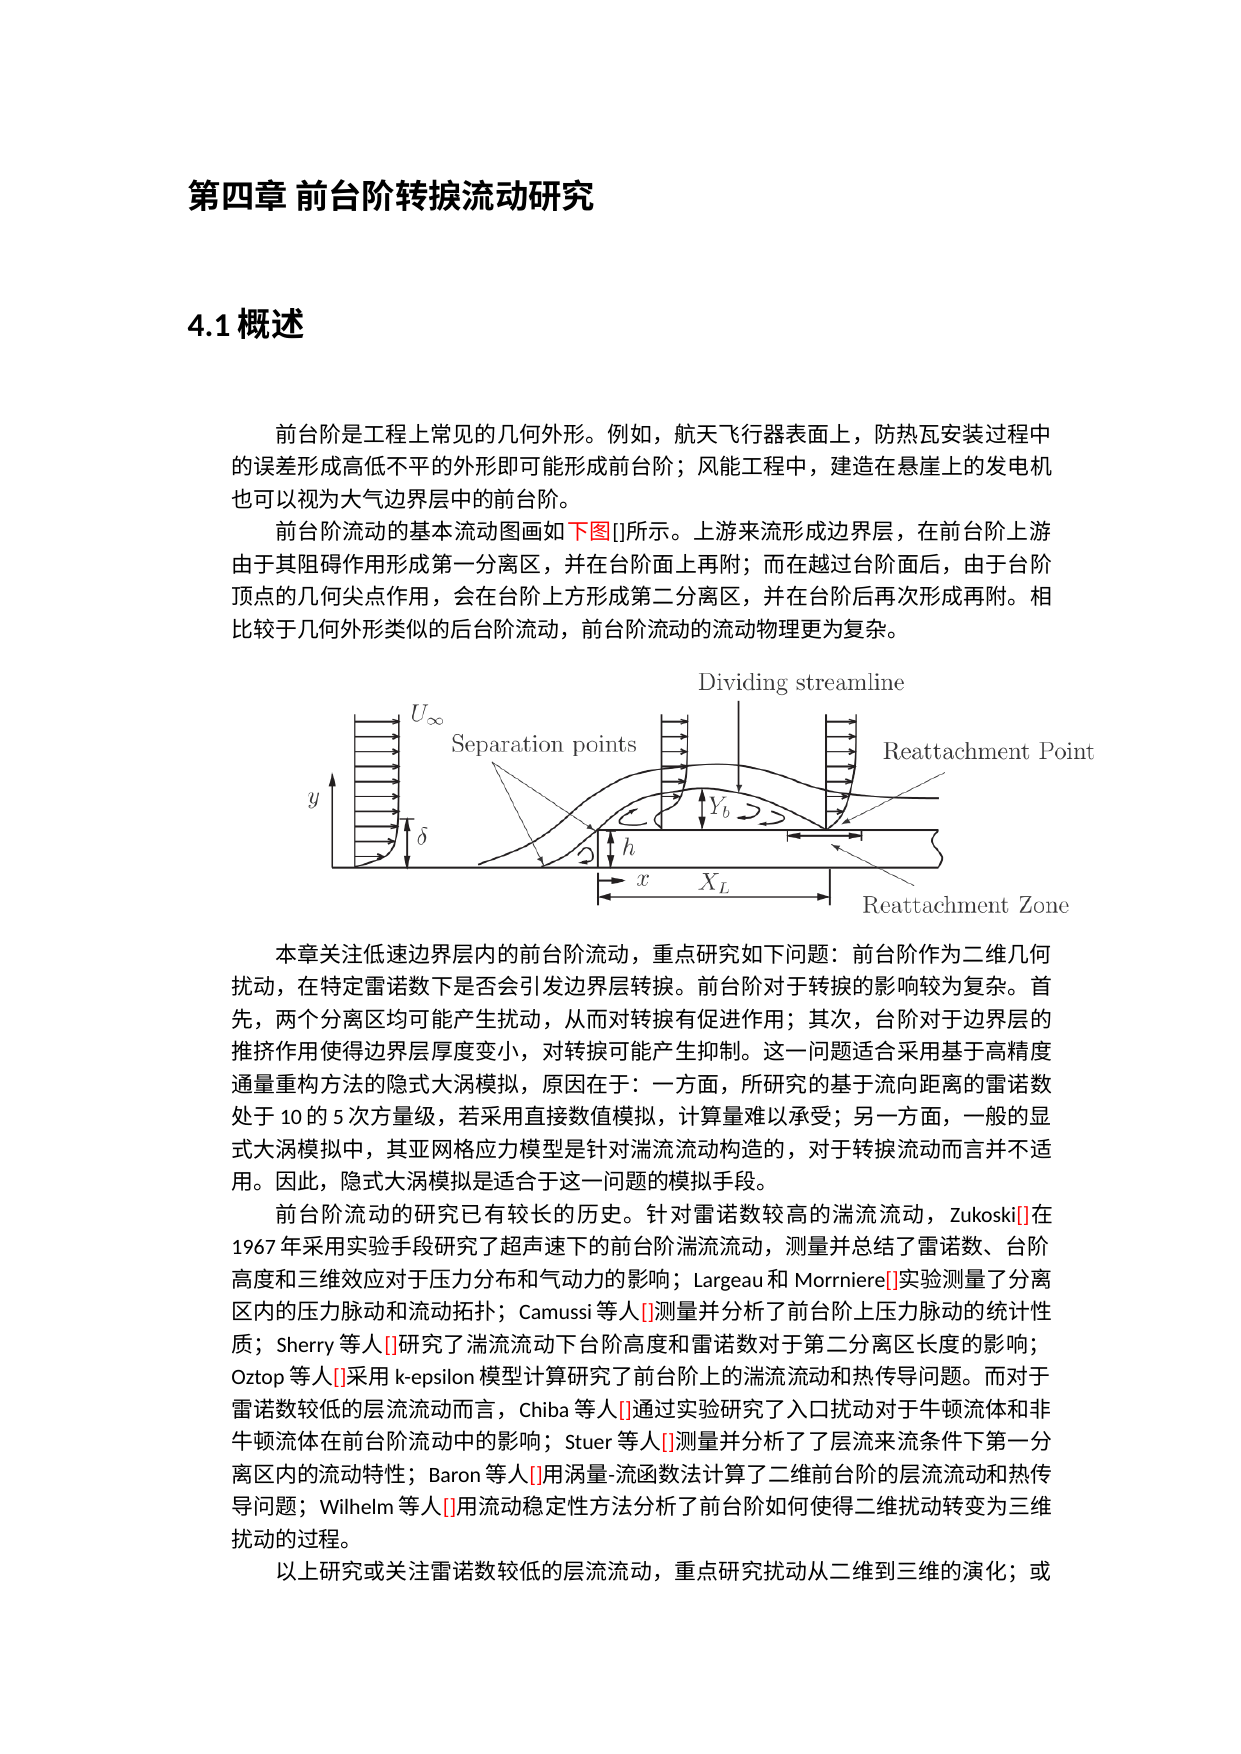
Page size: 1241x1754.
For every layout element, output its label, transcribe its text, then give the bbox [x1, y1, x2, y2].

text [231, 1554, 1053, 1586]
subtitle 第四章 前台阶转捩流动研究 [187, 162, 1053, 227]
text 本章关注低速边界层内的前台阶流动，重点研究如下问题：前台阶作为二维几何扰动，在特定雷诺数下是否会引发边界层转捩。前台阶对于转捩的影响较为复杂。首先，两个分离区均可能产生扰动，从而对转捩有促进作用；其次，台阶对于边界层的推挤作用使得边界层厚度变小，对转捩可能产生抑制。这一问题适合采用基于高精度通量重构方法的隐式大涡模拟，原因在于：一方面，所研究的基于流向距离的雷诺数处于10的5次方量级，若采用直接数值模拟，计算量难以承受；另一方面，一般的显式大涡模拟中，其亚网格应力模型是针对湍流流动构造的，对于转捩流动而言并不适用。因此，隐式大涡模拟是适合于这一问题的模拟手段。 [231, 936, 1053, 1196]
text 前台阶是工程上常见的几何外形。例如，航天飞行器表面上，防热瓦安装过程中的误差形成高低不平的外形即可能形成前台阶；风能工程中，建造在悬崖上的发电机也可以视为大气边界层中的前台阶。 [231, 416, 1053, 514]
text 前台阶流动的基本流动图画如下图[]所示。上游来流形成边界层，在前台阶上游由于其阻碍作用形成第一分离区，并在台阶面上再附；而在越过台阶面后，由于台阶顶点的几何尖点作用，会在台阶上方形成第二分离区，并在台阶后再次形成再附。相比较于几何外形类似的后台阶流动，前台阶流动的流动物理更为复杂。 [231, 514, 1053, 644]
subtitle 4.1 概述 [187, 289, 1053, 354]
text 前台阶流动的研究已有较长的历史。针对雷诺数较高的湍流流动，Zukoski[]在1967年采用实验手段研究了超声速下的前台阶湍流流动，测量并总结了雷诺数、台阶高度和三维效应对于压力分布和气动力的影响；Largeau和Morrniere[]实验测量了分离区内的压力脉动和流动拓扑；Camussi等人[]测量并分析了前台阶上压力脉动的统计性质；Sherry等人[]研究了湍流流动下台阶高度和雷诺数对于第二分离区长度的影响；Oztop等人[]采用k-epsilon模型计算研究了前台阶上的湍流流动和热传导问题。而对于雷诺数较低的层流流动而言，Chiba等人[]通过实验研究了入口扰动对于牛顿流体和非牛顿流体在前台阶流动中的影响；Stuer等人[]测量并分析了了层流来流条件下第一分离区内的流动特性；Baron等人[]用涡量-流函数法计算了二维前台阶的层流流动和热传导问题；Wilhelm等人[]用流动稳定性方法分析了前台阶如何使得二维扰动转变为三维扰动的过程。 [231, 1196, 1053, 1554]
picture [275, 643, 1126, 928]
